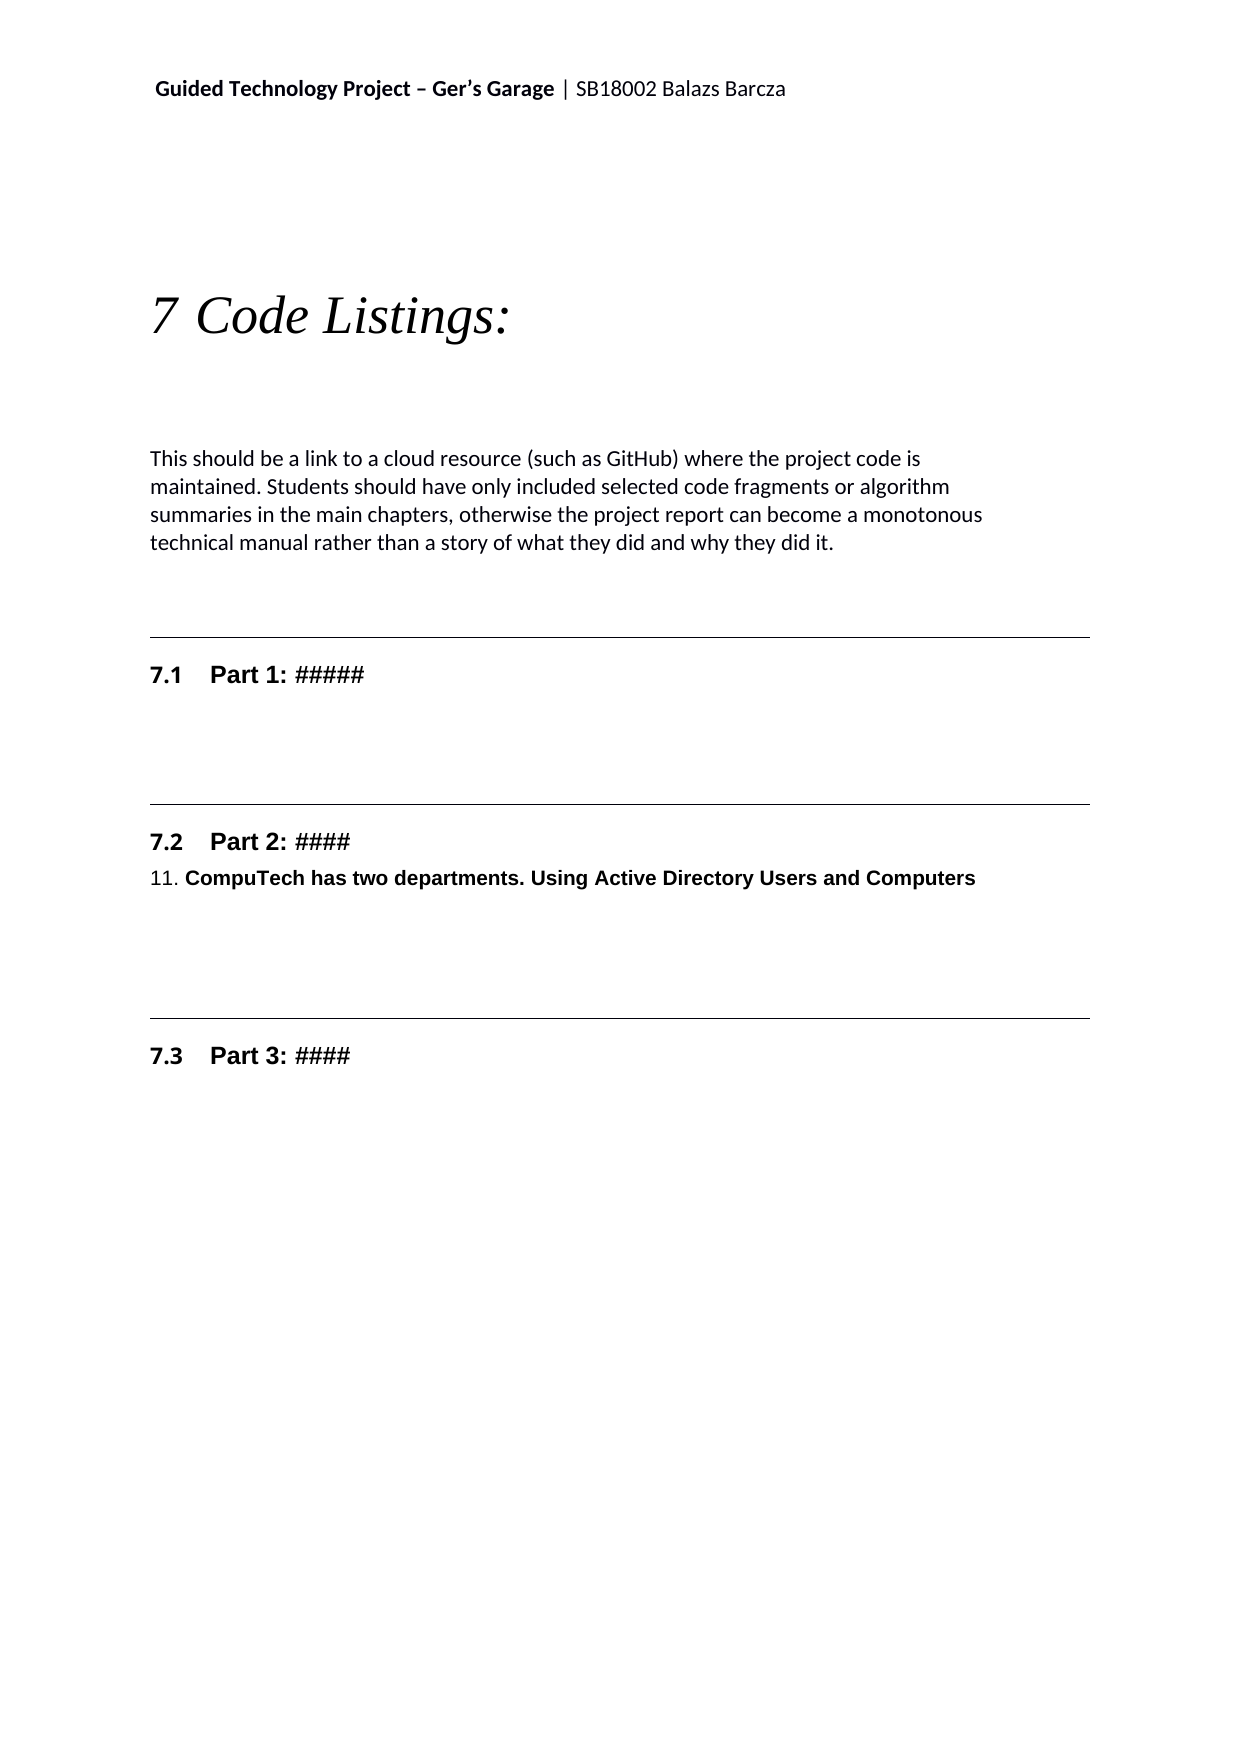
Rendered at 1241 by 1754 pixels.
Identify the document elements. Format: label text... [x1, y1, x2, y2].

subtitle Part 1: ##### [150, 638, 1090, 690]
subtitle Part 2: #### [150, 805, 1090, 857]
text 11. CompuTech has two departments. Using Active Directory Users and Computers [150, 866, 1090, 889]
text This should be a link to a cloud resource (such as GitHub) where the project code is [150, 444, 1090, 472]
subtitle Part 3: #### [150, 1019, 1090, 1071]
subtitle Code Listings: [150, 283, 1090, 346]
text summaries in the main chapters, otherwise the project report can become a monotonous [150, 500, 1090, 528]
text maintained. Students should have only included selected code fragments or algorithm [150, 472, 1090, 500]
text technical manual rather than a story of what they did and why they did it. [150, 528, 1090, 556]
